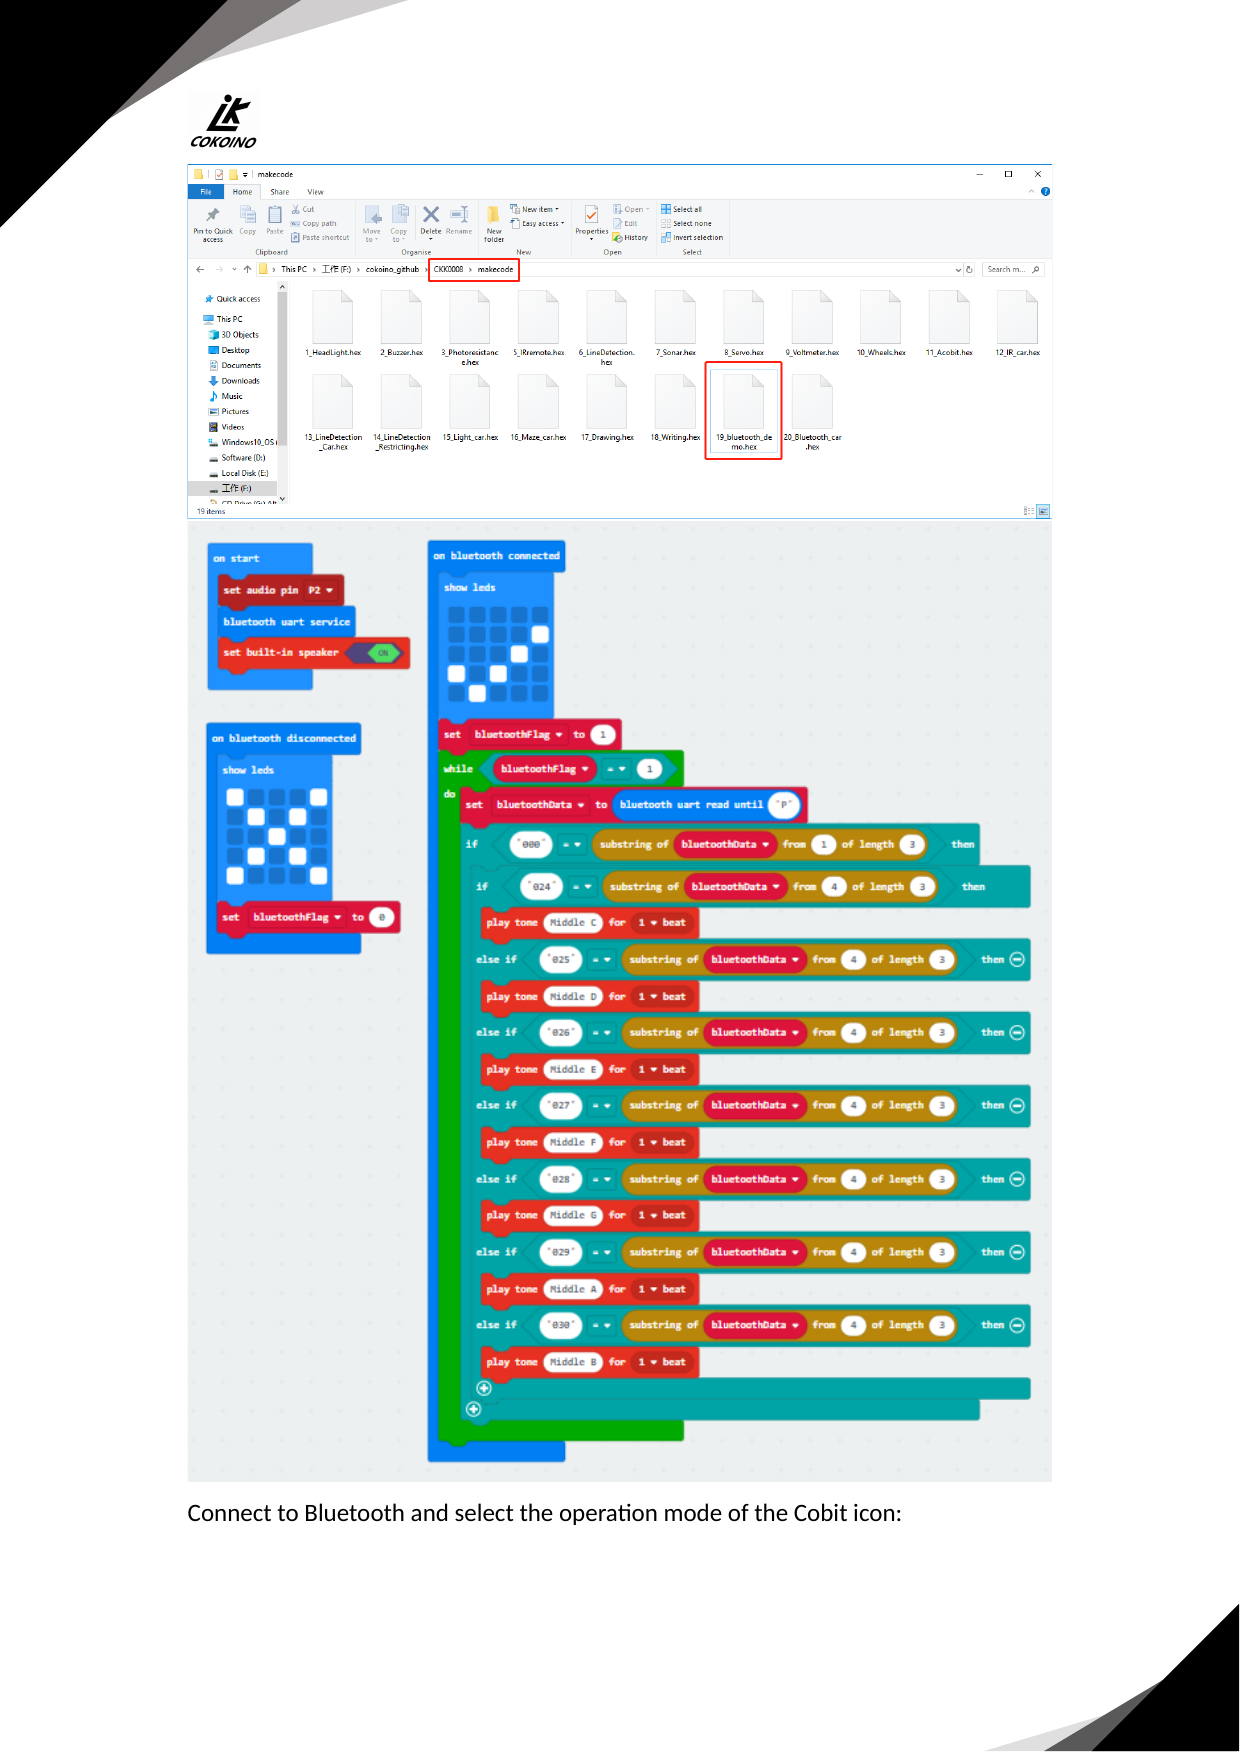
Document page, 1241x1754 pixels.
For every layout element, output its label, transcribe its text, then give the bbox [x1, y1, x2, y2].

picture [187, 164, 1053, 519]
picture [187, 521, 1052, 1482]
picture [187, 90, 259, 153]
text Connect to Bluetooth and select the operation mode of the Cobit icon: [187, 1497, 1053, 1529]
